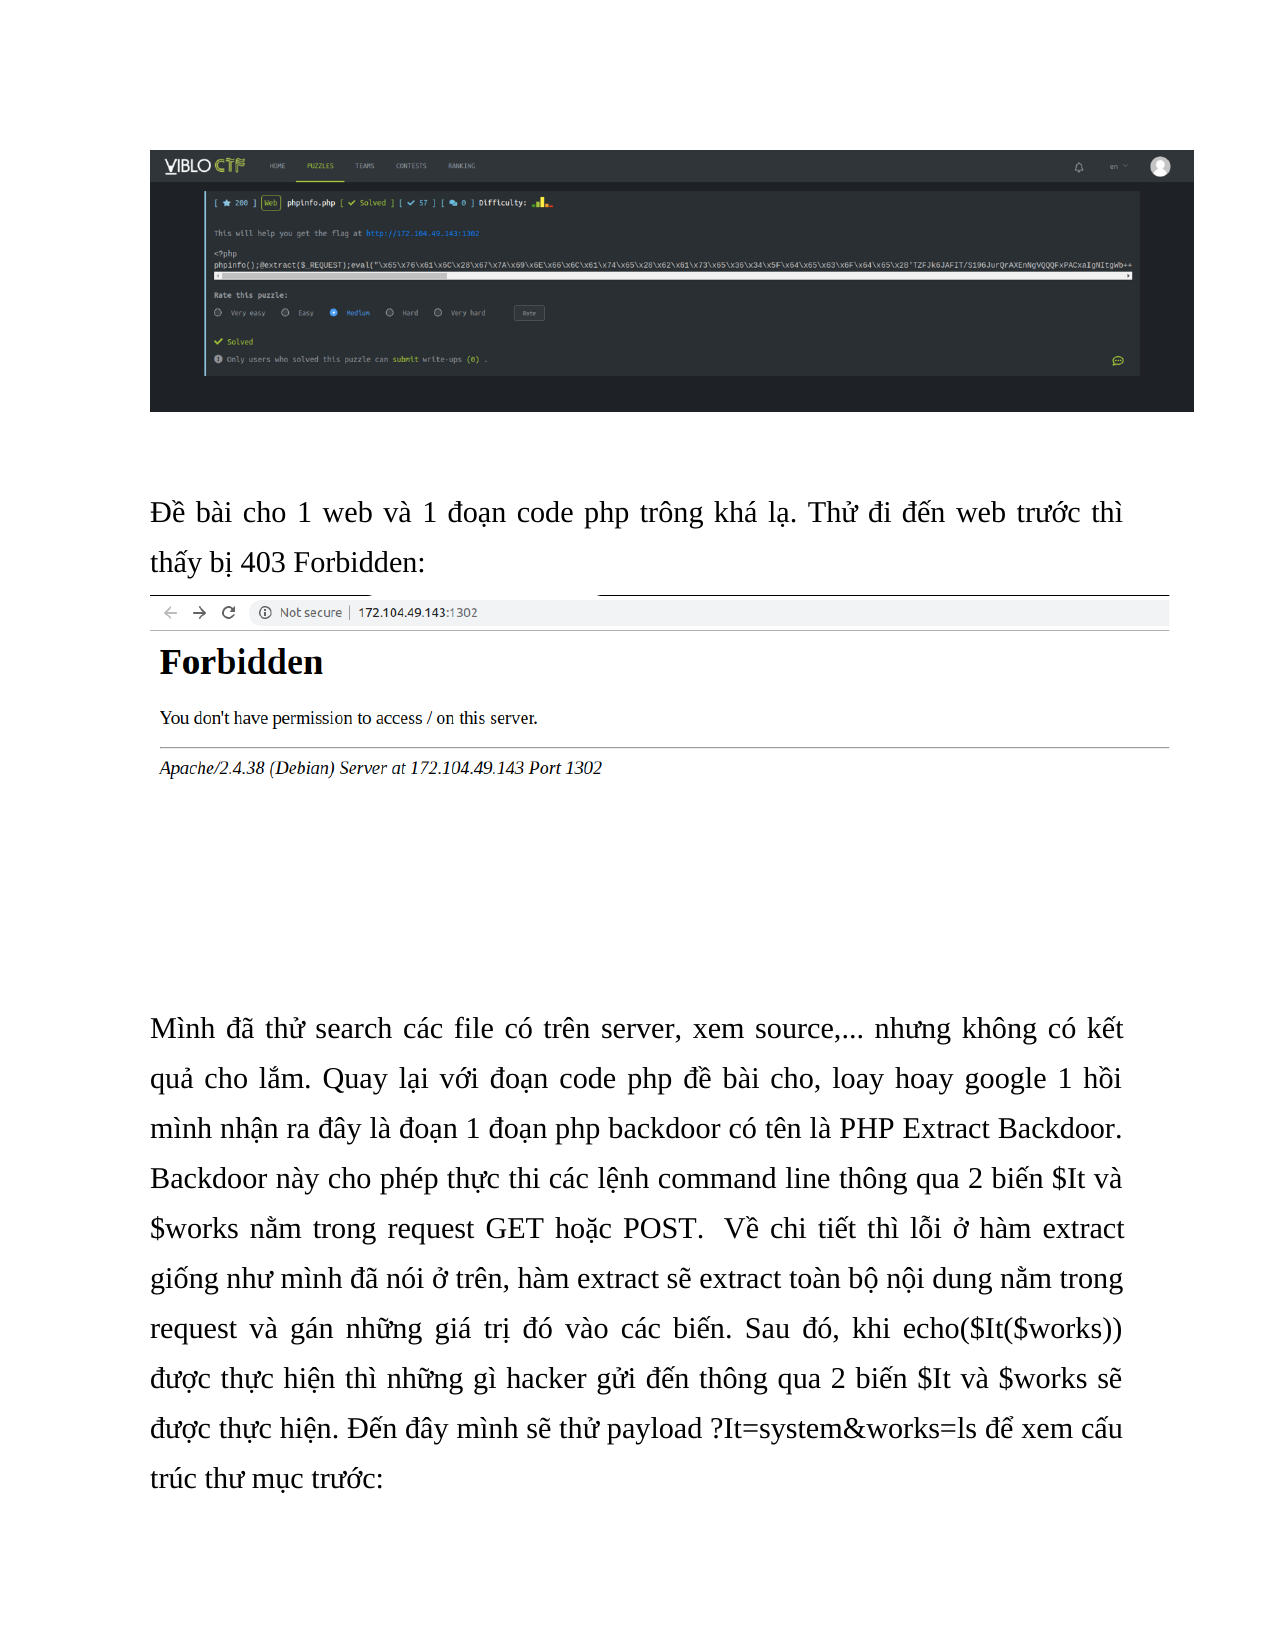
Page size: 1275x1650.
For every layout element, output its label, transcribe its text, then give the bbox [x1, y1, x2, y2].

text Đề bài cho 1 web và 1 đoạn code php trông khá lạ. Thử đi đến web trước thì thấy bị 403 Forbidden: [150, 479, 1125, 579]
picture [150, 595, 1170, 929]
picture [150, 150, 1194, 412]
text Mình đã thử search các file có trên server, xem source,... nhưng không có kết quả cho lắm. Quay lại với đoạn code php đề bài cho, loay hoay google 1 hồi mình nhận ra đây là đoạn 1 đoạn php backdoor có tên là PHP Extract Backdoor. Backdoor này cho phép thực thi các lệnh command line thông qua 2 biến $It và $works nằm trong request GET hoặc POST. Về chi tiết thì lỗi ở hàm extract giống như mình đã nói ở trên, hàm extract sẽ extract toàn bộ nội dung nằm trong request và gán những giá trị đó vào các biến. Sau đó, khi echo($It($works)) được thực hiện thì những gì hacker gửi đến thông qua 2 biến $It và $works sẽ được thực hiện. Đến đây mình sẽ thử payload ?It=system&works=ls để xem cấu trúc thư mục trước: [150, 995, 1125, 1495]
